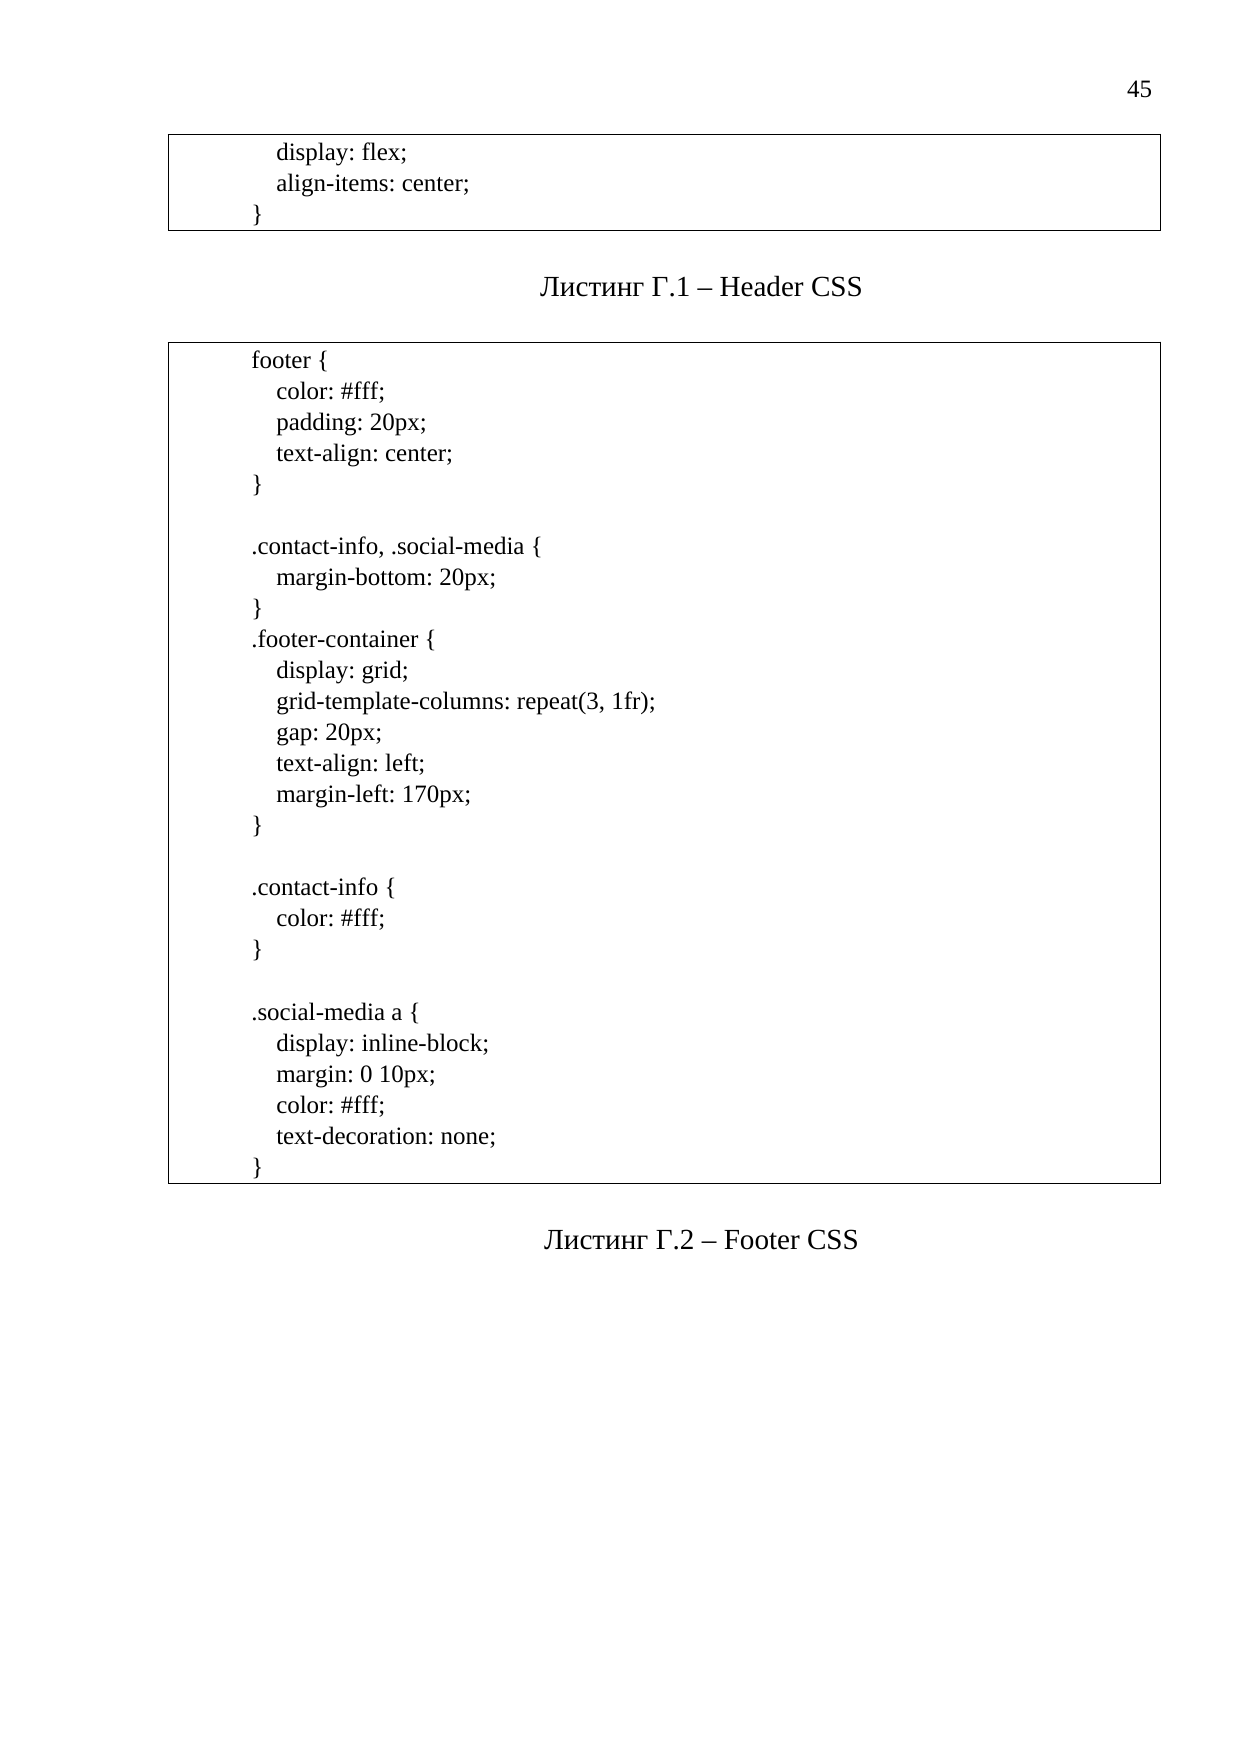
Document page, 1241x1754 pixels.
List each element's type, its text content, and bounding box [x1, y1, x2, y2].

text grid-template-columns: repeat(3, 1fr); [169, 683, 1160, 714]
text display: grid; [169, 652, 1160, 683]
text } [169, 931, 1160, 963]
text Листинг Г.2 – Footer CSS [177, 1222, 1152, 1256]
text color: #fff; [169, 900, 1160, 931]
text margin-left: 170px; [169, 776, 1160, 807]
text margin-bottom: 20px; [169, 559, 1160, 590]
text } [169, 807, 1160, 839]
text .contact-info { [169, 869, 1160, 900]
text } [169, 466, 1160, 498]
text Листинг Г.1 – Header CSS [177, 269, 1152, 303]
text } [169, 590, 1160, 621]
text display: inline-block; [169, 1024, 1160, 1056]
text align-items: center; [169, 165, 1160, 196]
text } [169, 1149, 1160, 1183]
text } [169, 196, 1160, 230]
text margin: 0 10px; [169, 1056, 1160, 1087]
text color: #fff; [169, 373, 1160, 404]
text color: #fff; [169, 1087, 1160, 1118]
text .footer-container { [169, 621, 1160, 652]
text text-decoration: none; [169, 1118, 1160, 1149]
text footer { [169, 343, 1160, 373]
text gap: 20px; [169, 714, 1160, 745]
text .contact-info, .social-media { [169, 528, 1160, 559]
text text-align: center; [169, 435, 1160, 466]
text padding: 20px; [169, 404, 1160, 435]
text text-align: left; [169, 745, 1160, 776]
text .social-media a { [169, 993, 1160, 1024]
text display: flex; [169, 135, 1160, 165]
